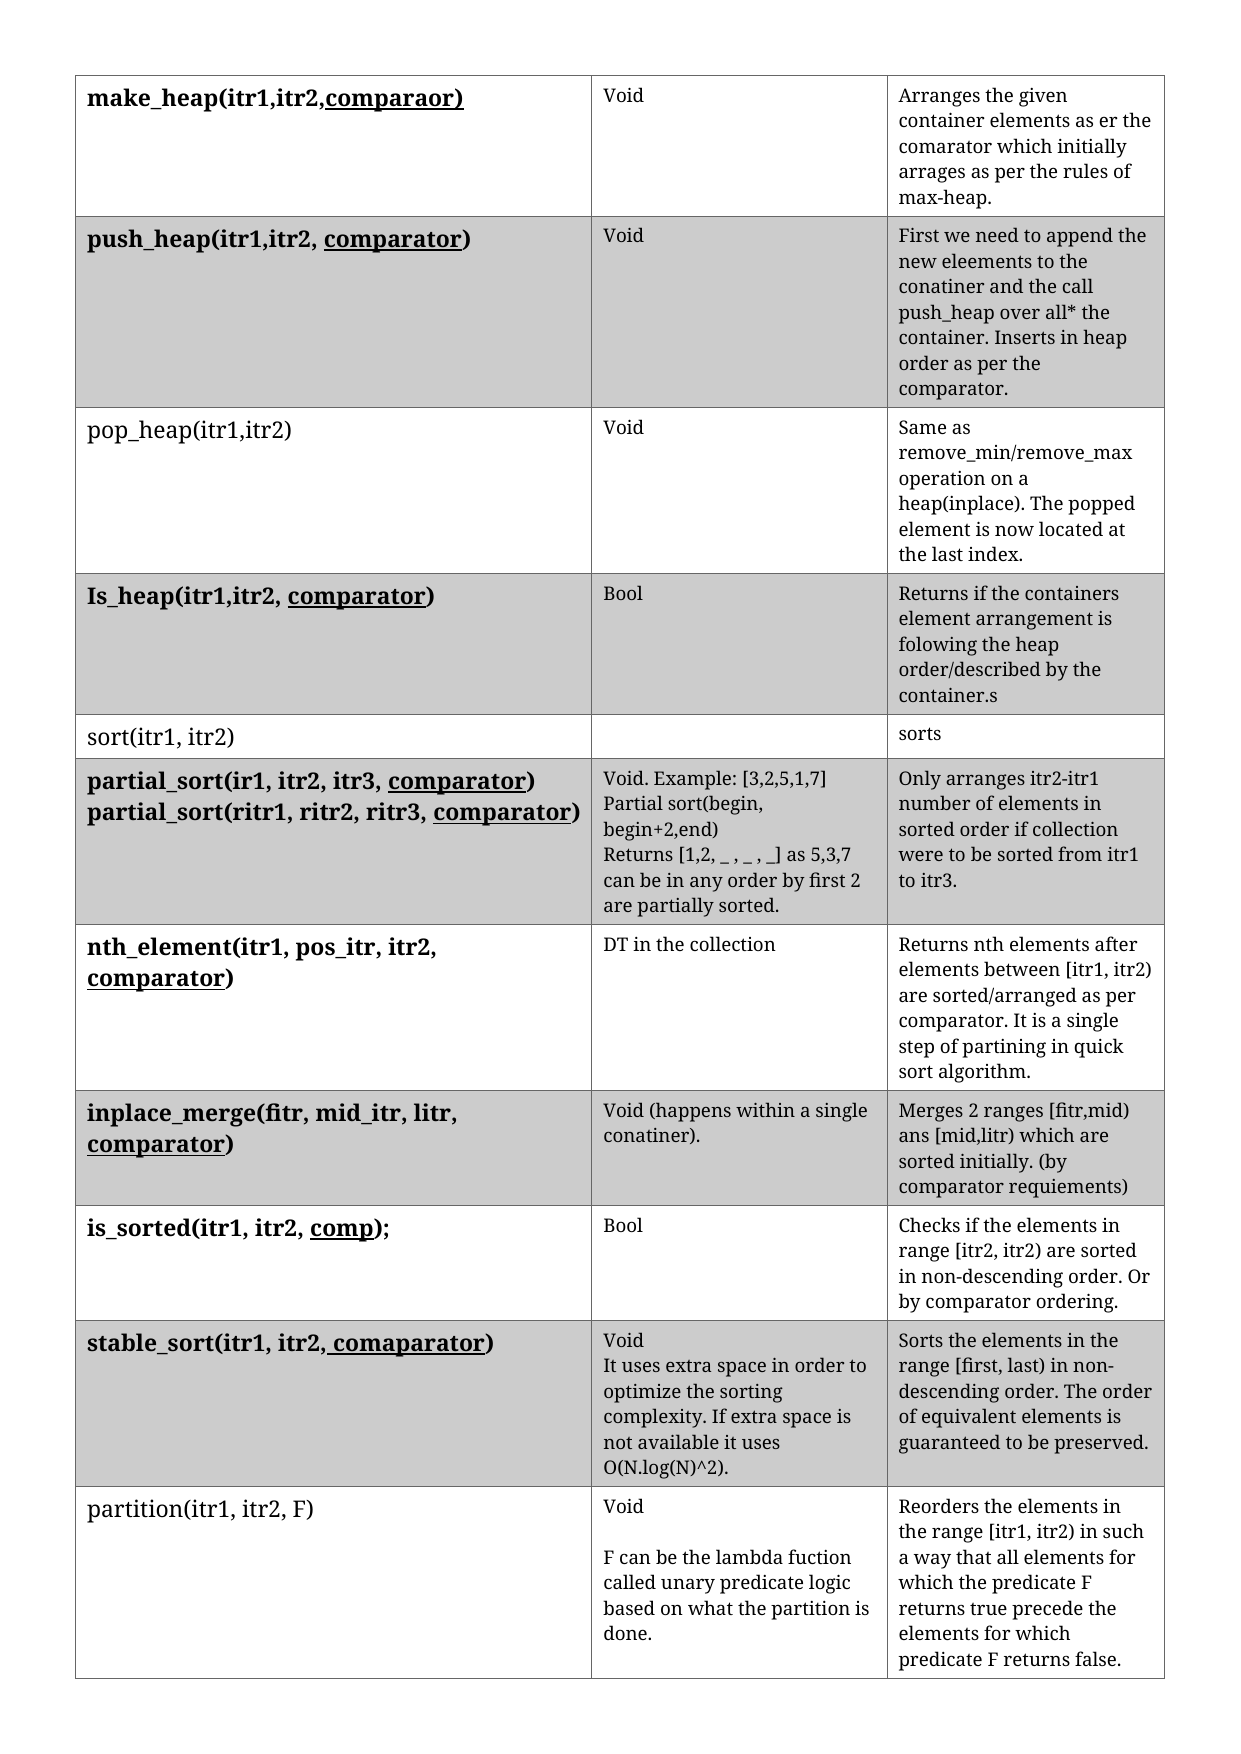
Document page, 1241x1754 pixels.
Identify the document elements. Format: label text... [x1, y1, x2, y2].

table_cell Void [592, 408, 887, 573]
table_cell Void [592, 76, 887, 216]
table_cell [592, 715, 887, 758]
table_cell Void (happens within a single conatiner). [592, 1091, 887, 1205]
table_cell pop_heap(itr1,itr2) [76, 408, 591, 573]
table_cell Merges 2 ranges [fitr,mid) ans [mid,litr) which are sorted initially. (by comparator requiements) [888, 1091, 1164, 1205]
table_cell sorts [888, 715, 1164, 758]
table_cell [888, 1487, 1164, 1677]
table_cell Void It uses extra space in order to optimize the sorting complexity. If extra space is not available it uses O(N.log(N)^2). [592, 1321, 887, 1486]
table_cell Checks if the elements in range [itr2, itr2) are sorted in non-descending order. Or by comparator ordering. [888, 1206, 1164, 1320]
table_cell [76, 1487, 591, 1677]
table_cell make_heap(itr1,itr2,comparaor) [76, 76, 591, 216]
table_cell DT in the collection [592, 925, 887, 1090]
table_cell stable_sort(itr1, itr2, comaparator) [76, 1321, 591, 1486]
table_cell Is_heap(itr1,itr2, comparator) [76, 574, 591, 714]
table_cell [592, 1487, 887, 1677]
table_cell First we need to append the new eleements to the conatiner and the call push_heap over all* the container. Inserts in heap order as per the comparator. [888, 217, 1164, 407]
table_cell Sorts the elements in the range [first, last) in non-descending order. The order of equivalent elements is guaranteed to be preserved. [888, 1321, 1164, 1486]
table_cell Returns if the containers element arrangement is folowing the heap order/described by the container.s [888, 574, 1164, 714]
table_cell Bool [592, 1206, 887, 1320]
table_cell push_heap(itr1,itr2, comparator) [76, 217, 591, 407]
table_cell is_sorted(itr1, itr2, comp); [76, 1206, 591, 1320]
table_cell Bool [592, 574, 887, 714]
table_cell sort(itr1, itr2) [76, 715, 591, 758]
table_cell Void. Example: [3,2,5,1,7] Partial sort(begin, begin+2,end) Returns [1,2, _ , _ , _] as 5,3,7 can be in any order by first 2 are partially sorted. [592, 759, 887, 924]
table_cell nth_element(itr1, pos_itr, itr2, comparator) [76, 925, 591, 1090]
table_cell Void [592, 217, 887, 407]
table_cell Same as remove_min/remove_max operation on a heap(inplace). The popped element is now located at the last index. [888, 408, 1164, 573]
table_cell Only arranges itr2-itr1 number of elements in sorted order if collection were to be sorted from itr1 to itr3. [888, 759, 1164, 924]
table_cell Arranges the given container elements as er the comarator which initially arrages as per the rules of max-heap. [888, 76, 1164, 216]
table_cell partial_sort(ir1, itr2, itr3, comparator) partial_sort(ritr1, ritr2, ritr3, comparator) [76, 759, 591, 924]
table_cell inplace_merge(fitr, mid_itr, litr, comparator) [76, 1091, 591, 1205]
table_cell Returns nth elements after elements between [itr1, itr2) are sorted/arranged as per comparator. It is a single step of partining in quick sort algorithm. [888, 925, 1164, 1090]
